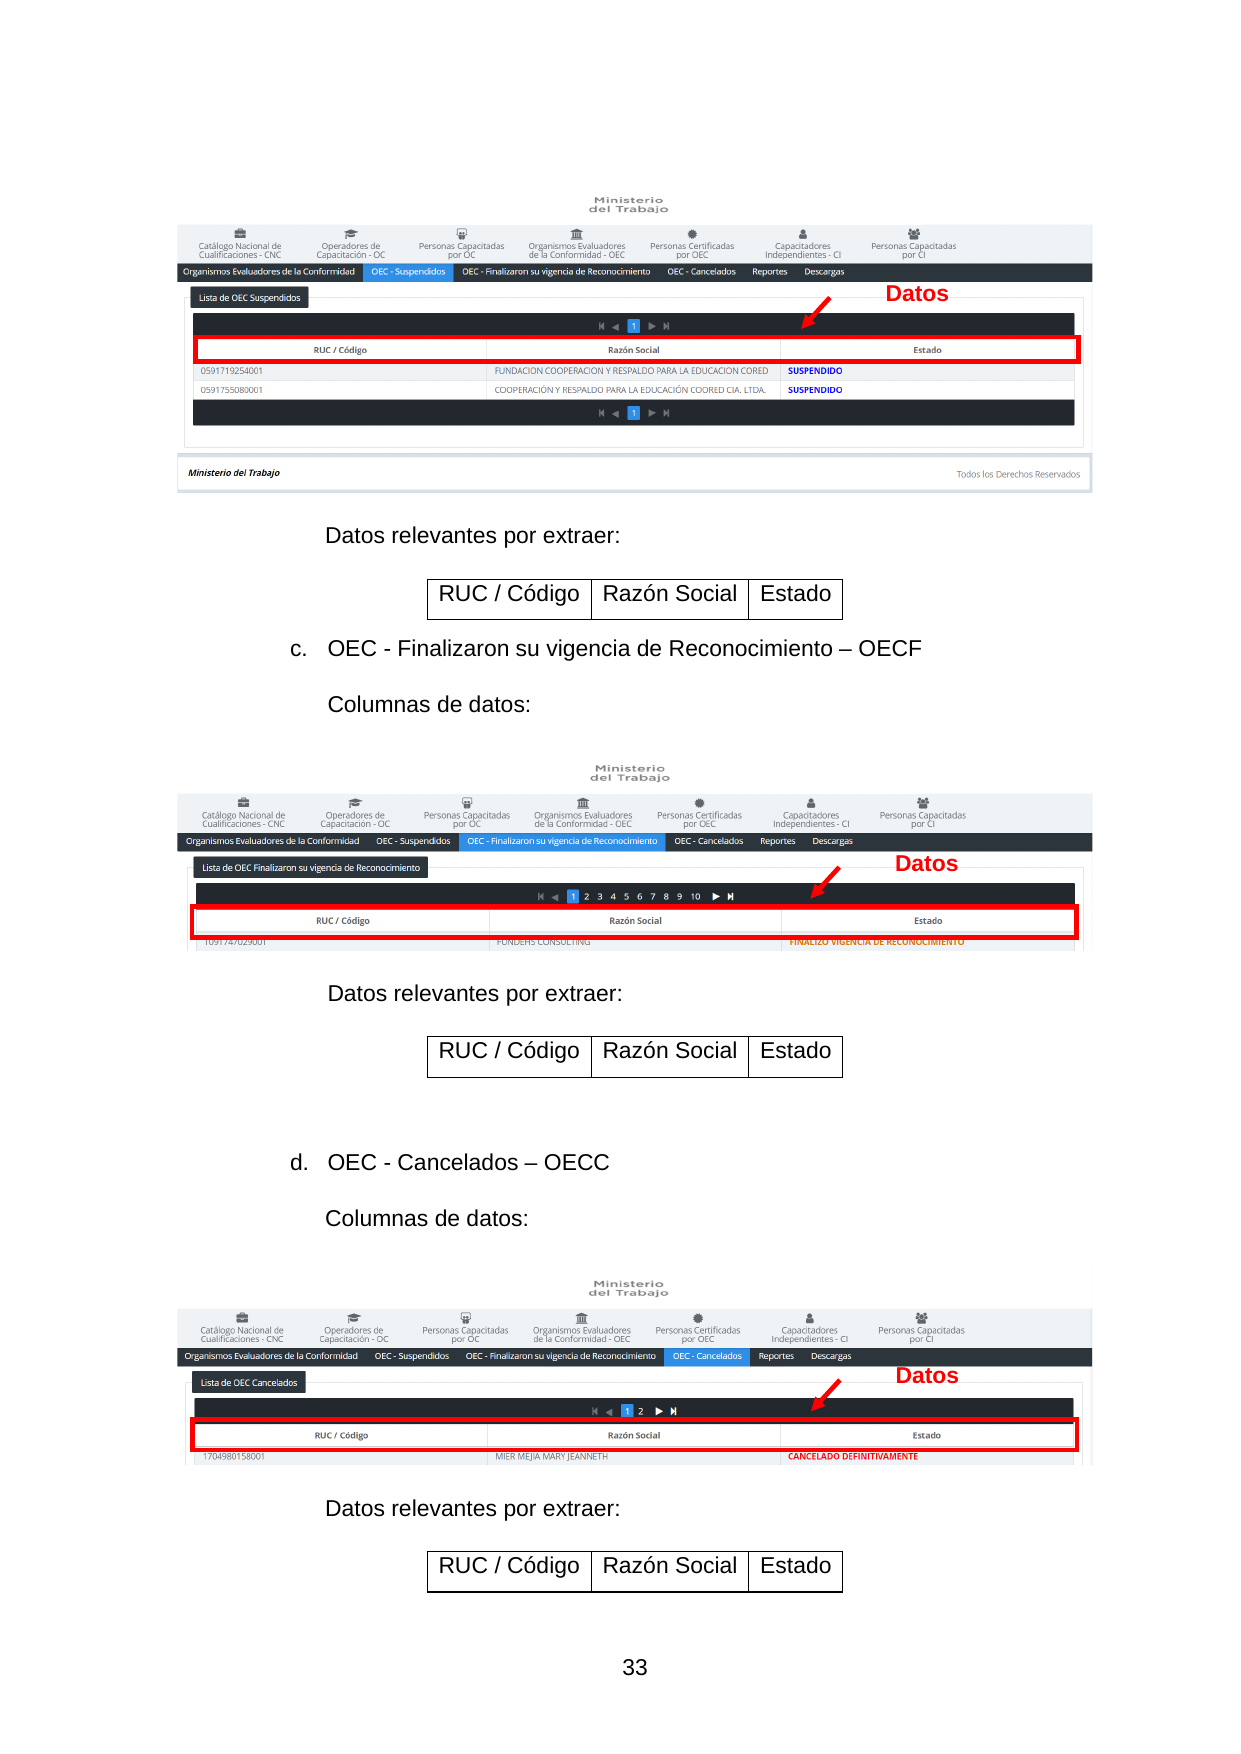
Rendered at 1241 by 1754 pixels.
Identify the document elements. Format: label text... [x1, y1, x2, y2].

table_header RUC / Código [428, 1552, 591, 1591]
table_header Estado [749, 1552, 842, 1591]
picture [177, 177, 1093, 493]
table_header Razón Social [592, 1037, 748, 1077]
text Datos relevantes por extraer: [327, 980, 1092, 1006]
table_header Estado [749, 1037, 842, 1077]
picture [177, 747, 1093, 951]
table_header RUC / Código [428, 580, 591, 619]
picture [177, 1260, 1093, 1465]
text Columnas de datos: [325, 1204, 1092, 1231]
text Columnas de datos: [327, 691, 1092, 717]
text Datos relevantes por extraer: [325, 1495, 1092, 1521]
table_header Razón Social [592, 1552, 748, 1591]
table_header RUC / Código [428, 1037, 591, 1077]
list OEC - Cancelados – OECC [290, 1148, 1092, 1175]
table_header Razón Social [592, 580, 748, 619]
table_header Estado [749, 580, 842, 619]
text Datos relevantes por extraer: [325, 522, 1092, 549]
list OEC - Finalizaron su vigencia de Reconocimiento – OECF [290, 635, 1092, 661]
